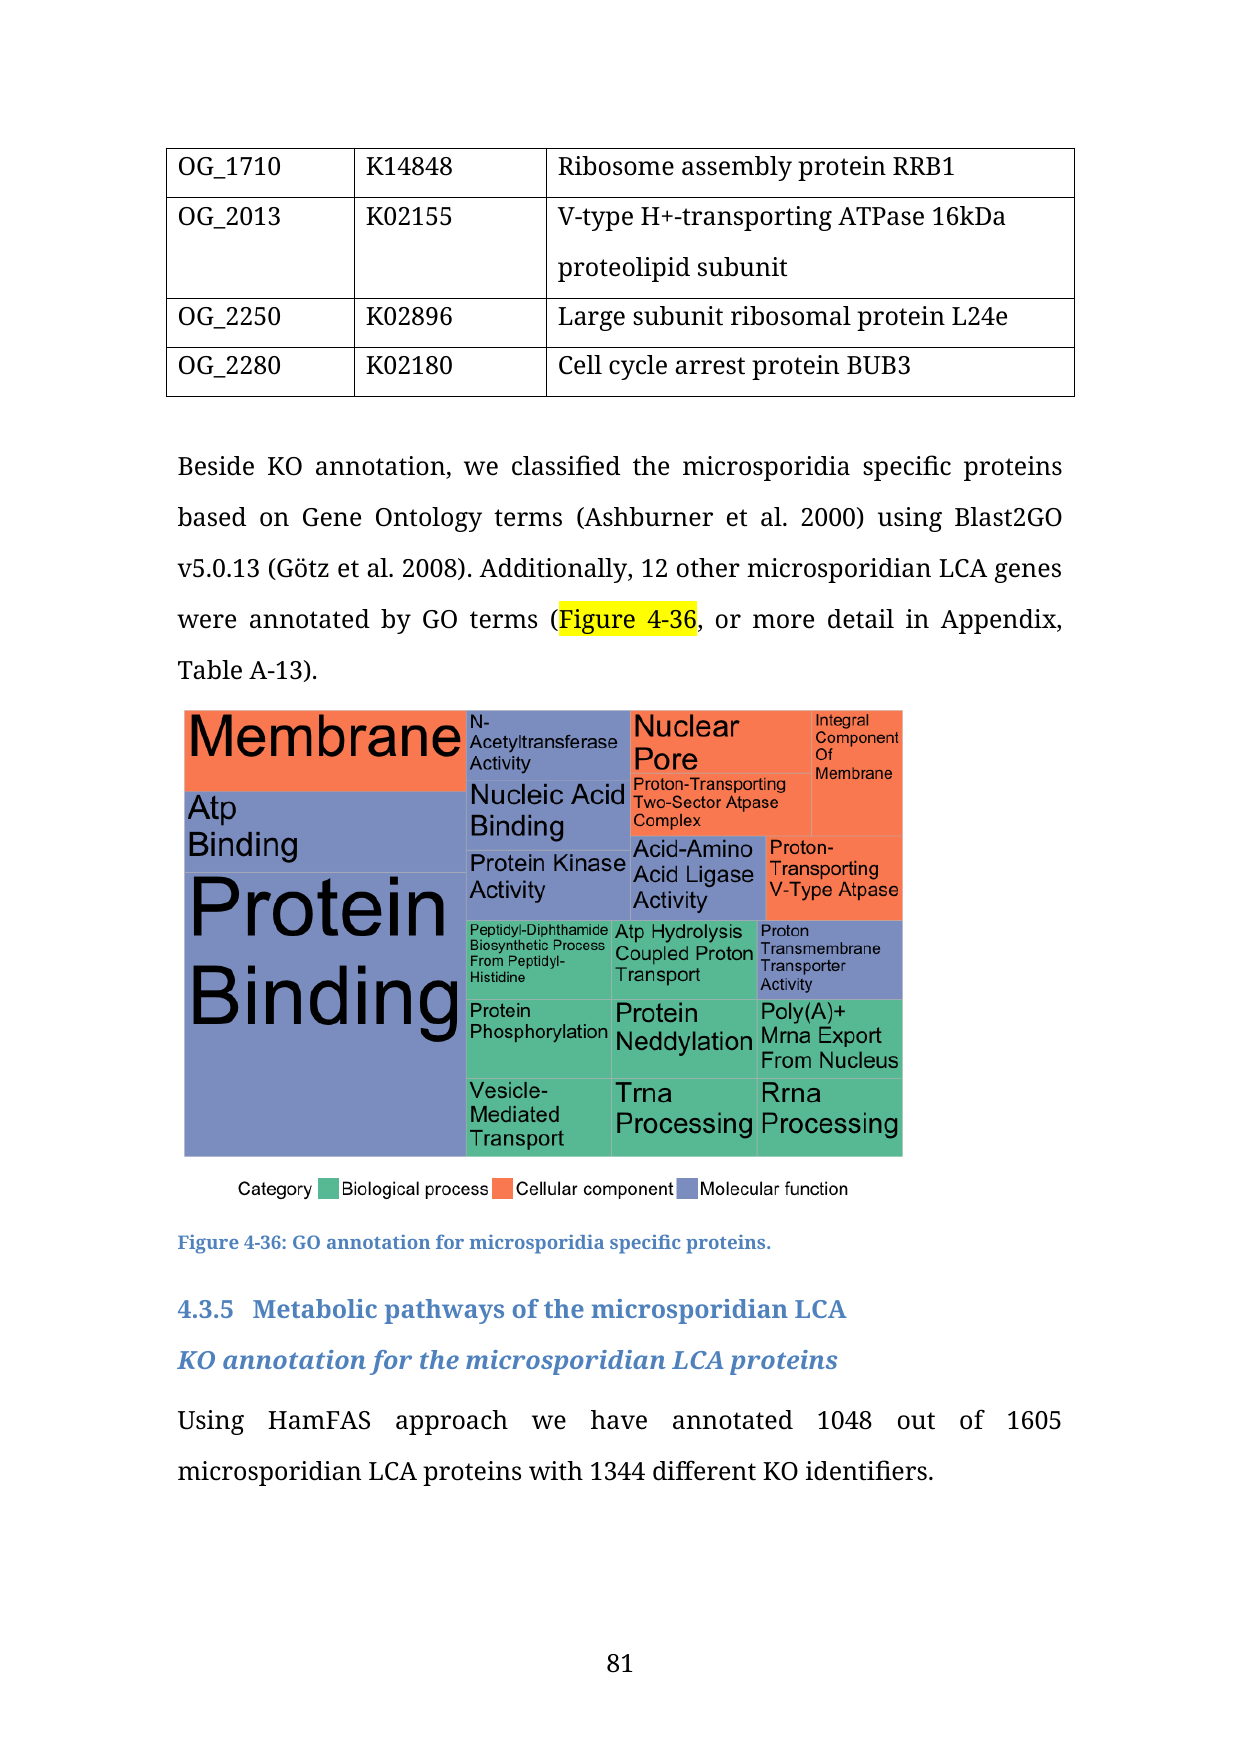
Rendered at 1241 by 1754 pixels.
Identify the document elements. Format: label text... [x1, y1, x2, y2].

table_cell Large subunit ribosomal protein L24e [547, 299, 1074, 347]
picture [177, 703, 909, 1212]
table_cell K14848 [355, 149, 546, 197]
table_cell OG_2013 [167, 198, 354, 297]
table_cell K02896 [355, 299, 546, 347]
text Using HamFAS approach we have annotated 1048 out of 1605 microsporidian LCA proteins with 1344 different KO identifiers. [177, 1403, 1063, 1488]
subtitle Metabolic pathways of the microsporidian LCA [177, 1292, 1063, 1326]
table_cell K02180 [355, 348, 546, 396]
table_cell OG_2280 [167, 348, 354, 396]
table_cell OG_2250 [167, 299, 354, 347]
table_cell OG_1710 [167, 149, 354, 197]
table_cell Ribosome assembly protein RRB1 [547, 149, 1074, 197]
text KO annotation for the microsporidian LCA proteins [177, 1343, 1063, 1377]
table_cell V-type H+-transporting ATPase 16kDa proteolipid subunit [547, 198, 1074, 297]
table_cell K02155 [355, 198, 546, 297]
table_cell Cell cycle arrest protein BUB3 [547, 348, 1074, 396]
